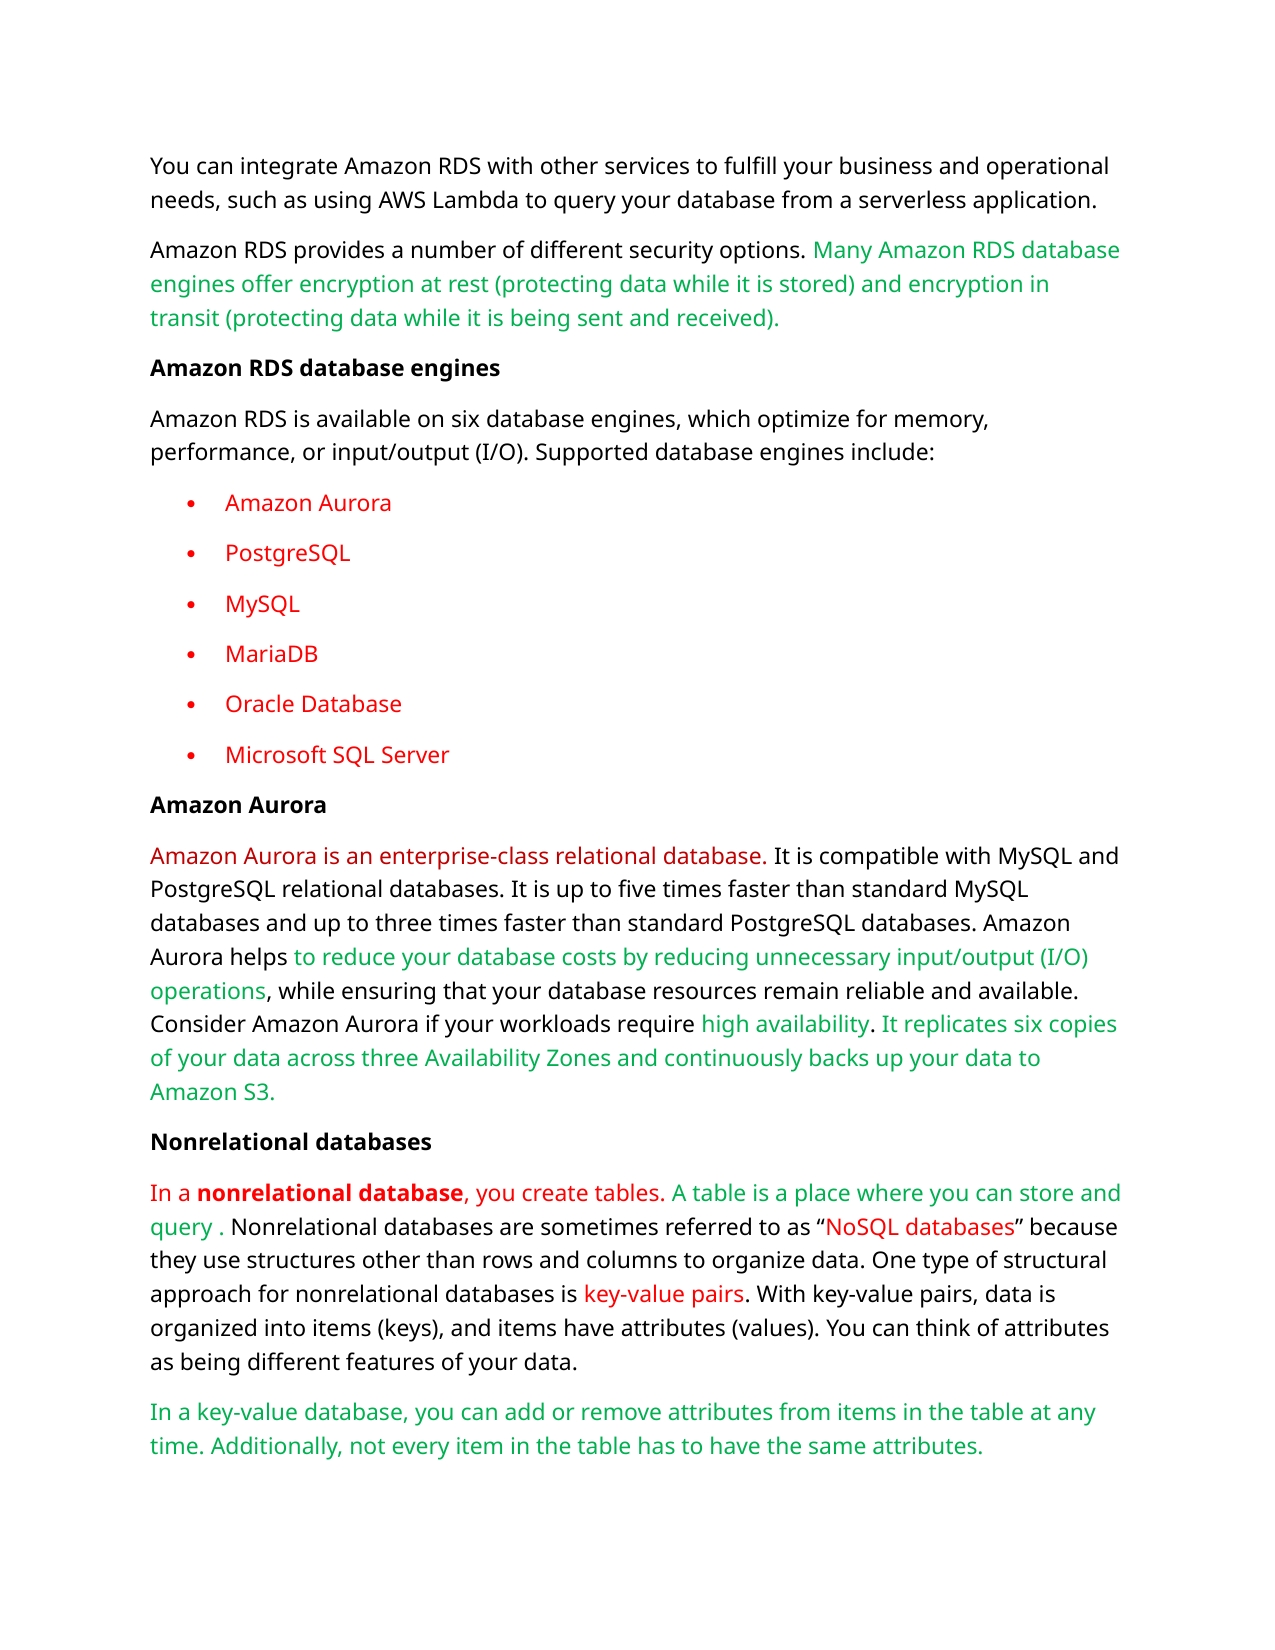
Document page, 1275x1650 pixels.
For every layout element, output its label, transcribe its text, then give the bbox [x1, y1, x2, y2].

list Microsoft SQL Server [187, 739, 1125, 770]
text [150, 150, 1125, 215]
text In a key-value database, you can add or remove attributes from items in the table at any time. Additionally, not every item in the table has to have the same attributes. [150, 1396, 1125, 1461]
list MariaDB [187, 638, 1125, 669]
text Amazon RDS provides a number of different security options. Many Amazon RDS database engines offer encryption at rest (protecting data while it is stored) and encryption in transit (protecting data while it is being sent and received). [150, 234, 1125, 333]
list Amazon Aurora [187, 487, 1125, 518]
text Nonrelational databases [150, 1126, 1125, 1157]
text Amazon Aurora [150, 789, 1125, 820]
list MySQL [187, 587, 1125, 619]
text Amazon Aurora is an enterprise-class relational database. It is compatible with MySQL and PostgreSQL relational databases. It is up to five times faster than standard MySQL databases and up to three times faster than standard PostgreSQL databases. Amazon Aurora helps to reduce your database costs by reducing unnecessary input/output (I/O) operations, while ensuring that your database resources remain reliable and available. Consider Amazon Aurora if your workloads require high availability. It replicates six copies of your data across three Availability Zones and continuously backs up your data to Amazon S3. [150, 839, 1125, 1107]
list PostgreSQL [187, 537, 1125, 568]
text In a nonrelational database, you create tables. A table is a place where you can store and query . Nonrelational databases are sometimes referred to as “NoSQL databases” because they use structures other than rows and columns to organize data. One type of structural approach for nonrelational databases is key-value pairs. With key-value pairs, data is organized into items (keys), and items have attributes (values). You can think of attributes as being different features of your data. [150, 1177, 1125, 1377]
text Amazon RDS database engines [150, 352, 1125, 383]
list Oracle Database [187, 688, 1125, 719]
text Amazon RDS is available on six database engines, which optimize for memory, performance, or input/output (I/O). Supported database engines include: [150, 402, 1125, 467]
